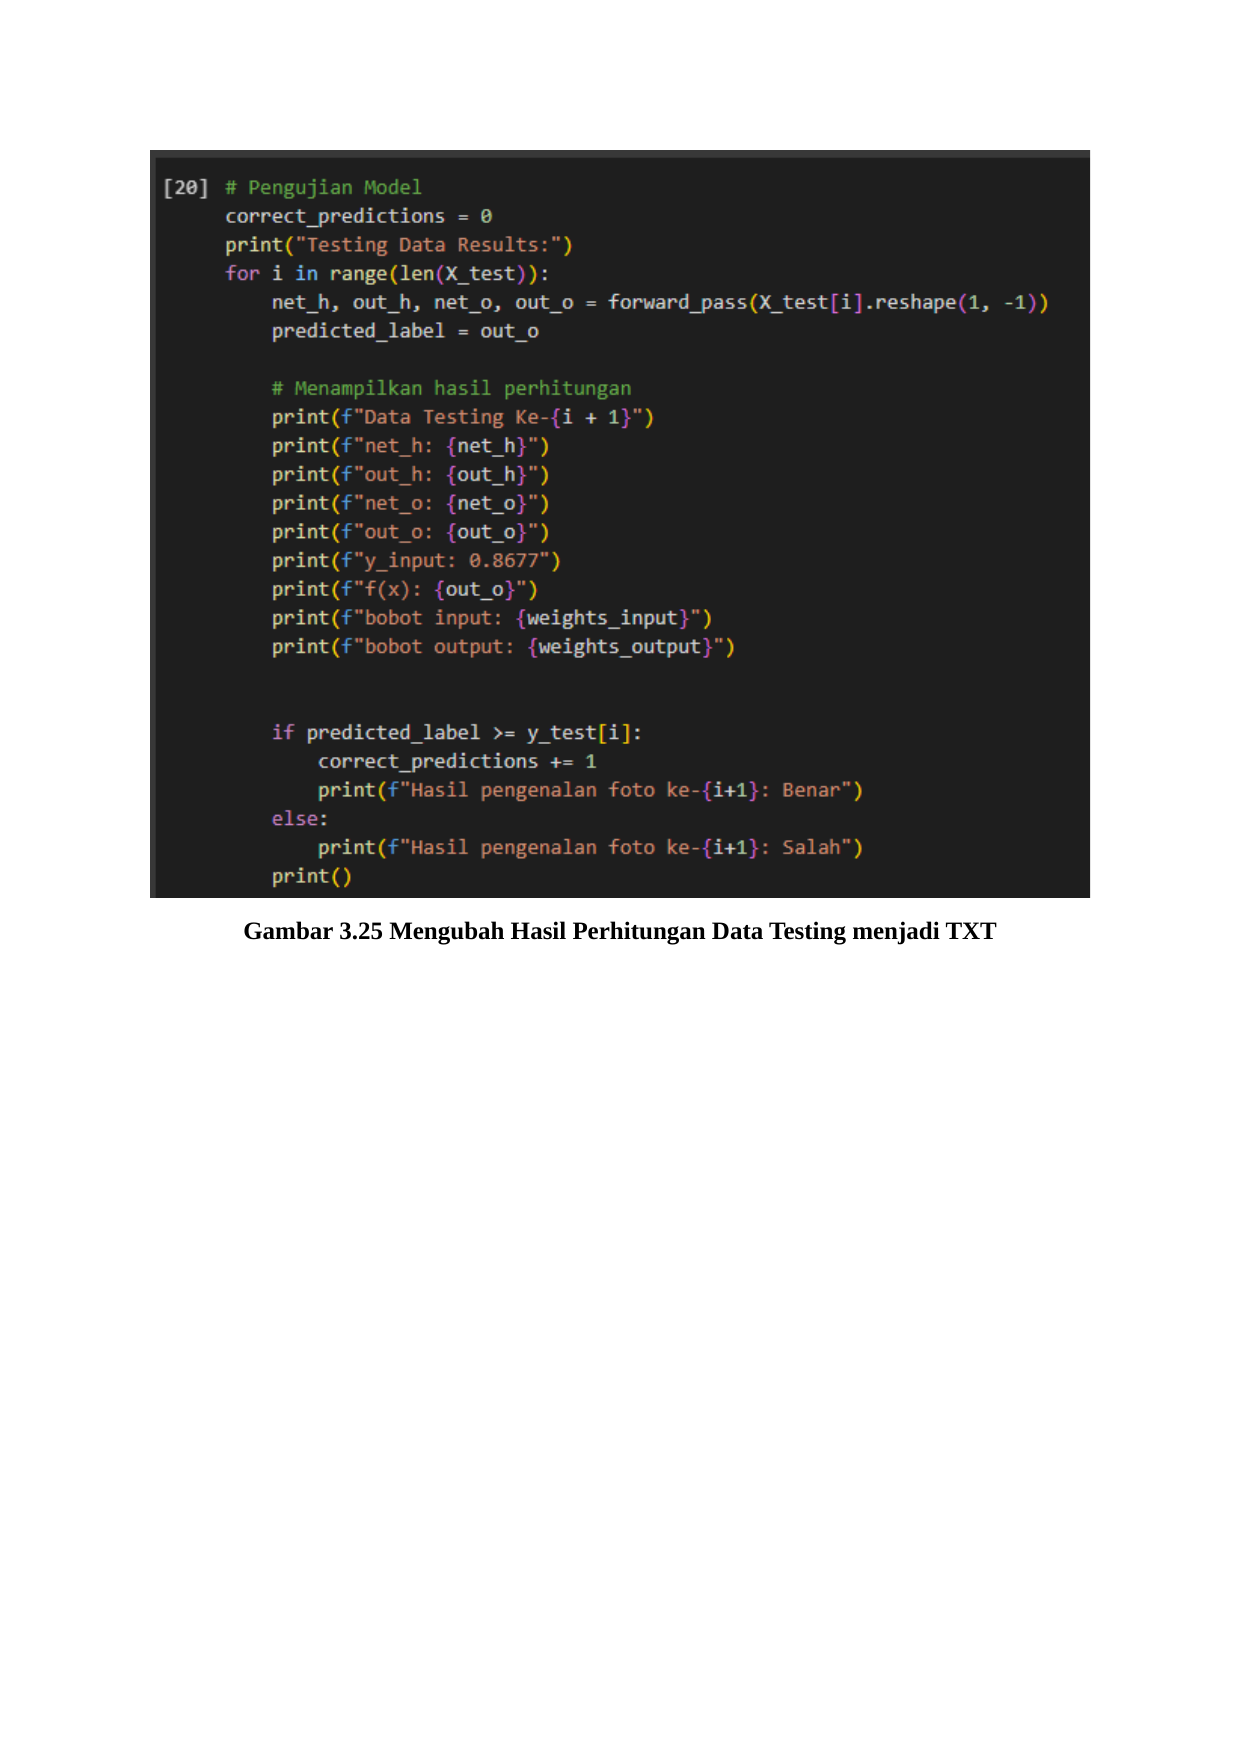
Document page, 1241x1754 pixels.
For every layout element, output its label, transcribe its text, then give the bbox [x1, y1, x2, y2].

picture [150, 150, 1091, 898]
text Gambar 3.25 Mengubah Hasil Perhitungan Data Testing menjadi TXT [150, 916, 1090, 945]
